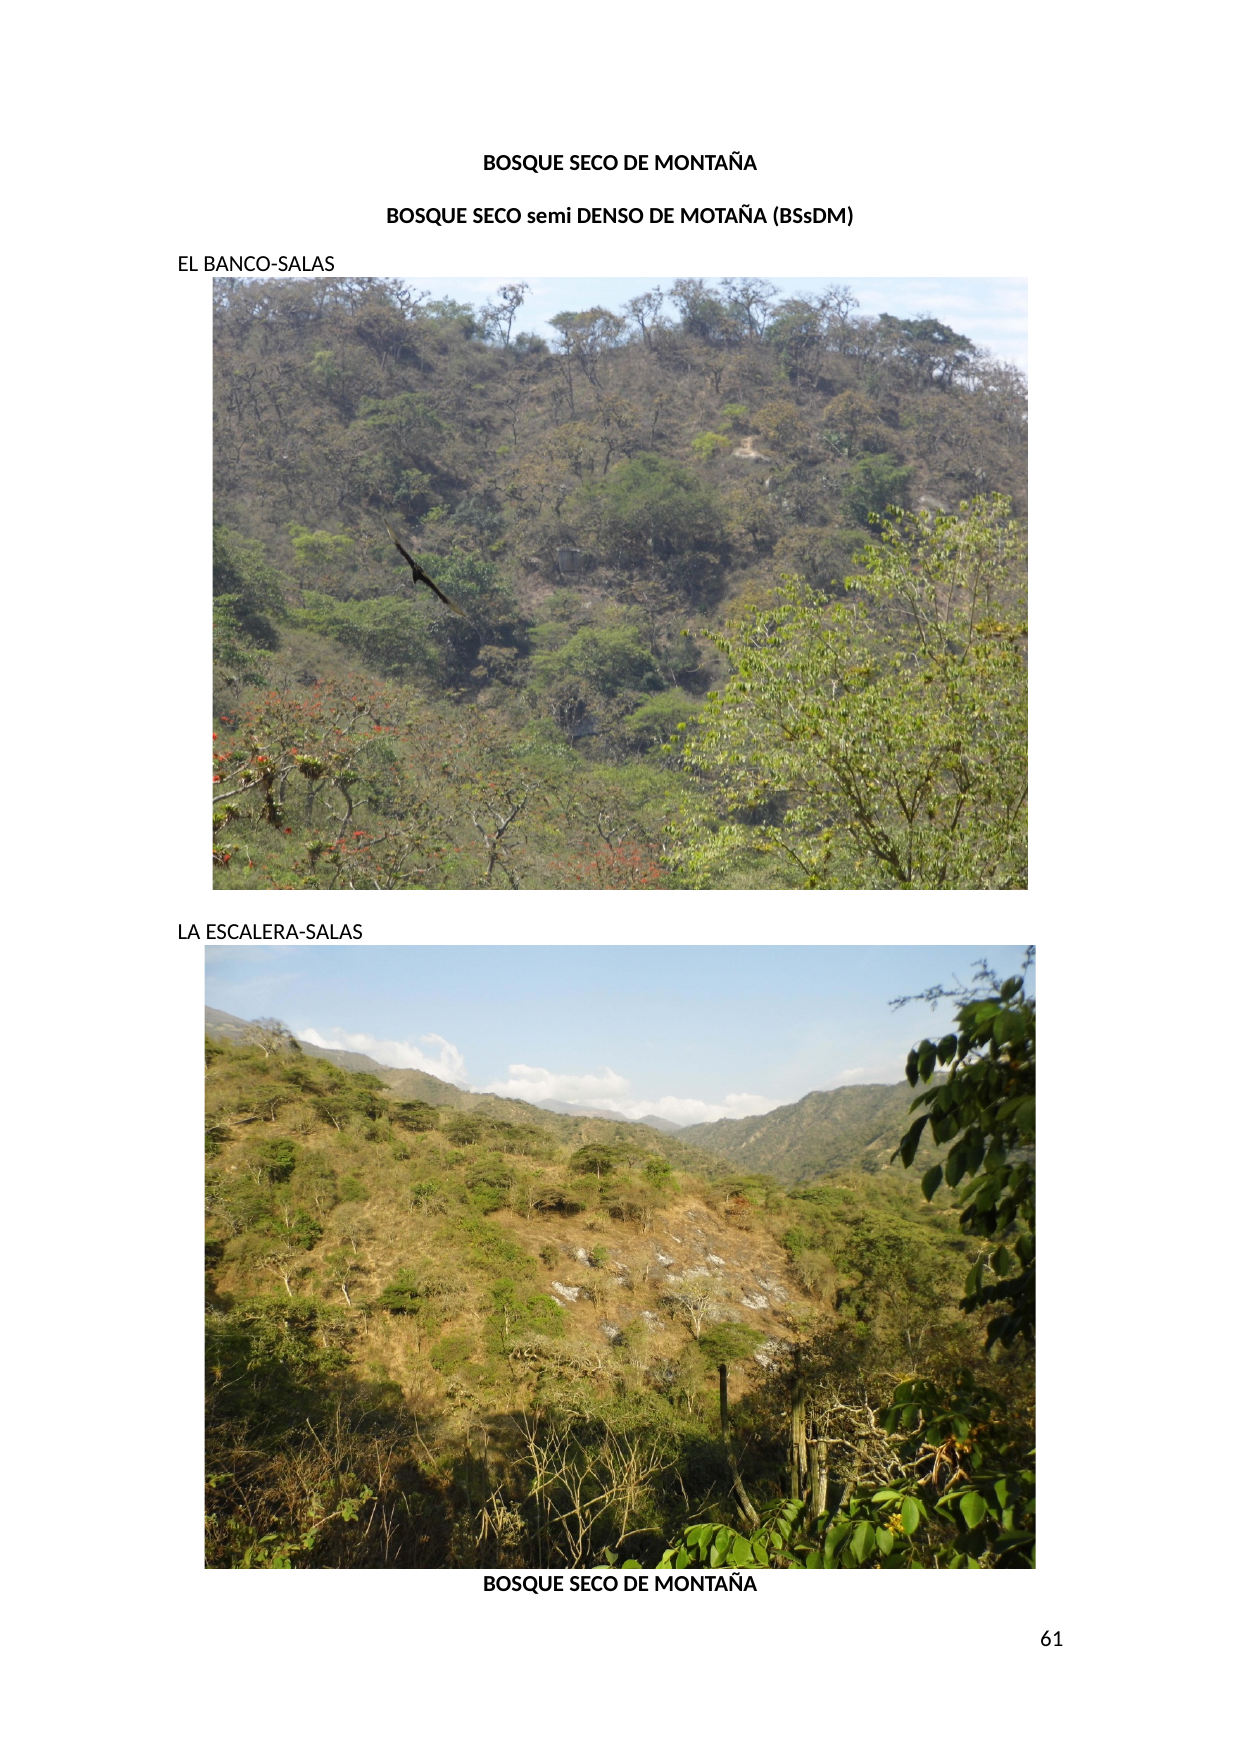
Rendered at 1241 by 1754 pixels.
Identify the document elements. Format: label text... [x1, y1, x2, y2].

picture [212, 277, 1028, 890]
text BOSQUE SECO DE MONTAÑA [177, 148, 1063, 176]
text BOSQUE SECO semi DENSO DE MOTAÑA (BSsDM) [177, 201, 1063, 229]
picture [204, 945, 1036, 1569]
text BOSQUE SECO DE MONTAÑA [177, 1569, 1063, 1597]
text LA ESCALERA-SALAS [177, 917, 1063, 945]
text EL BANCO-SALAS [177, 249, 1063, 278]
